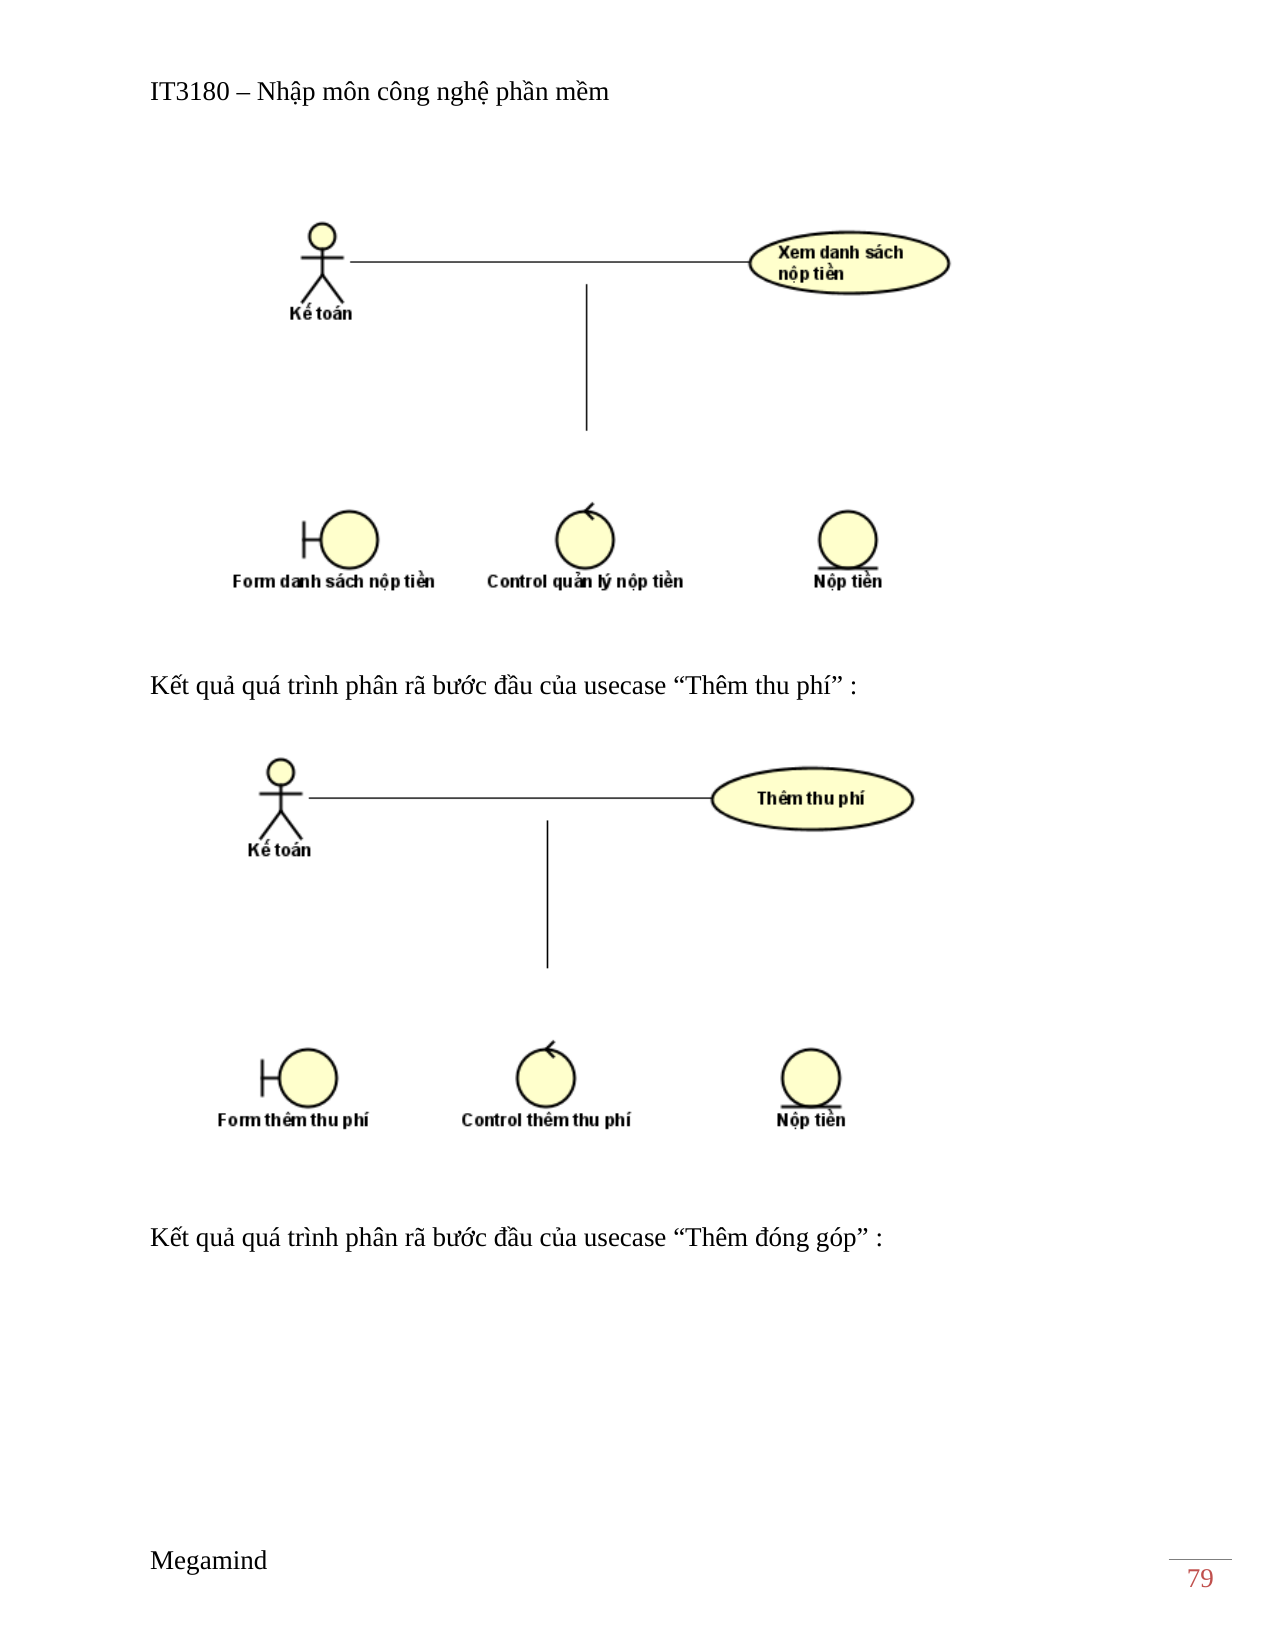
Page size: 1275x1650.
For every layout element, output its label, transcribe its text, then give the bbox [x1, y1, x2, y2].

picture [150, 150, 1125, 639]
picture [150, 700, 1125, 1191]
text Kết quả quá trình phân rã bước đầu của usecase “Thêm thu phí” : [150, 669, 1125, 700]
text Kết quả quá trình phân rã bước đầu của usecase “Thêm đóng góp” : [150, 1221, 1125, 1252]
